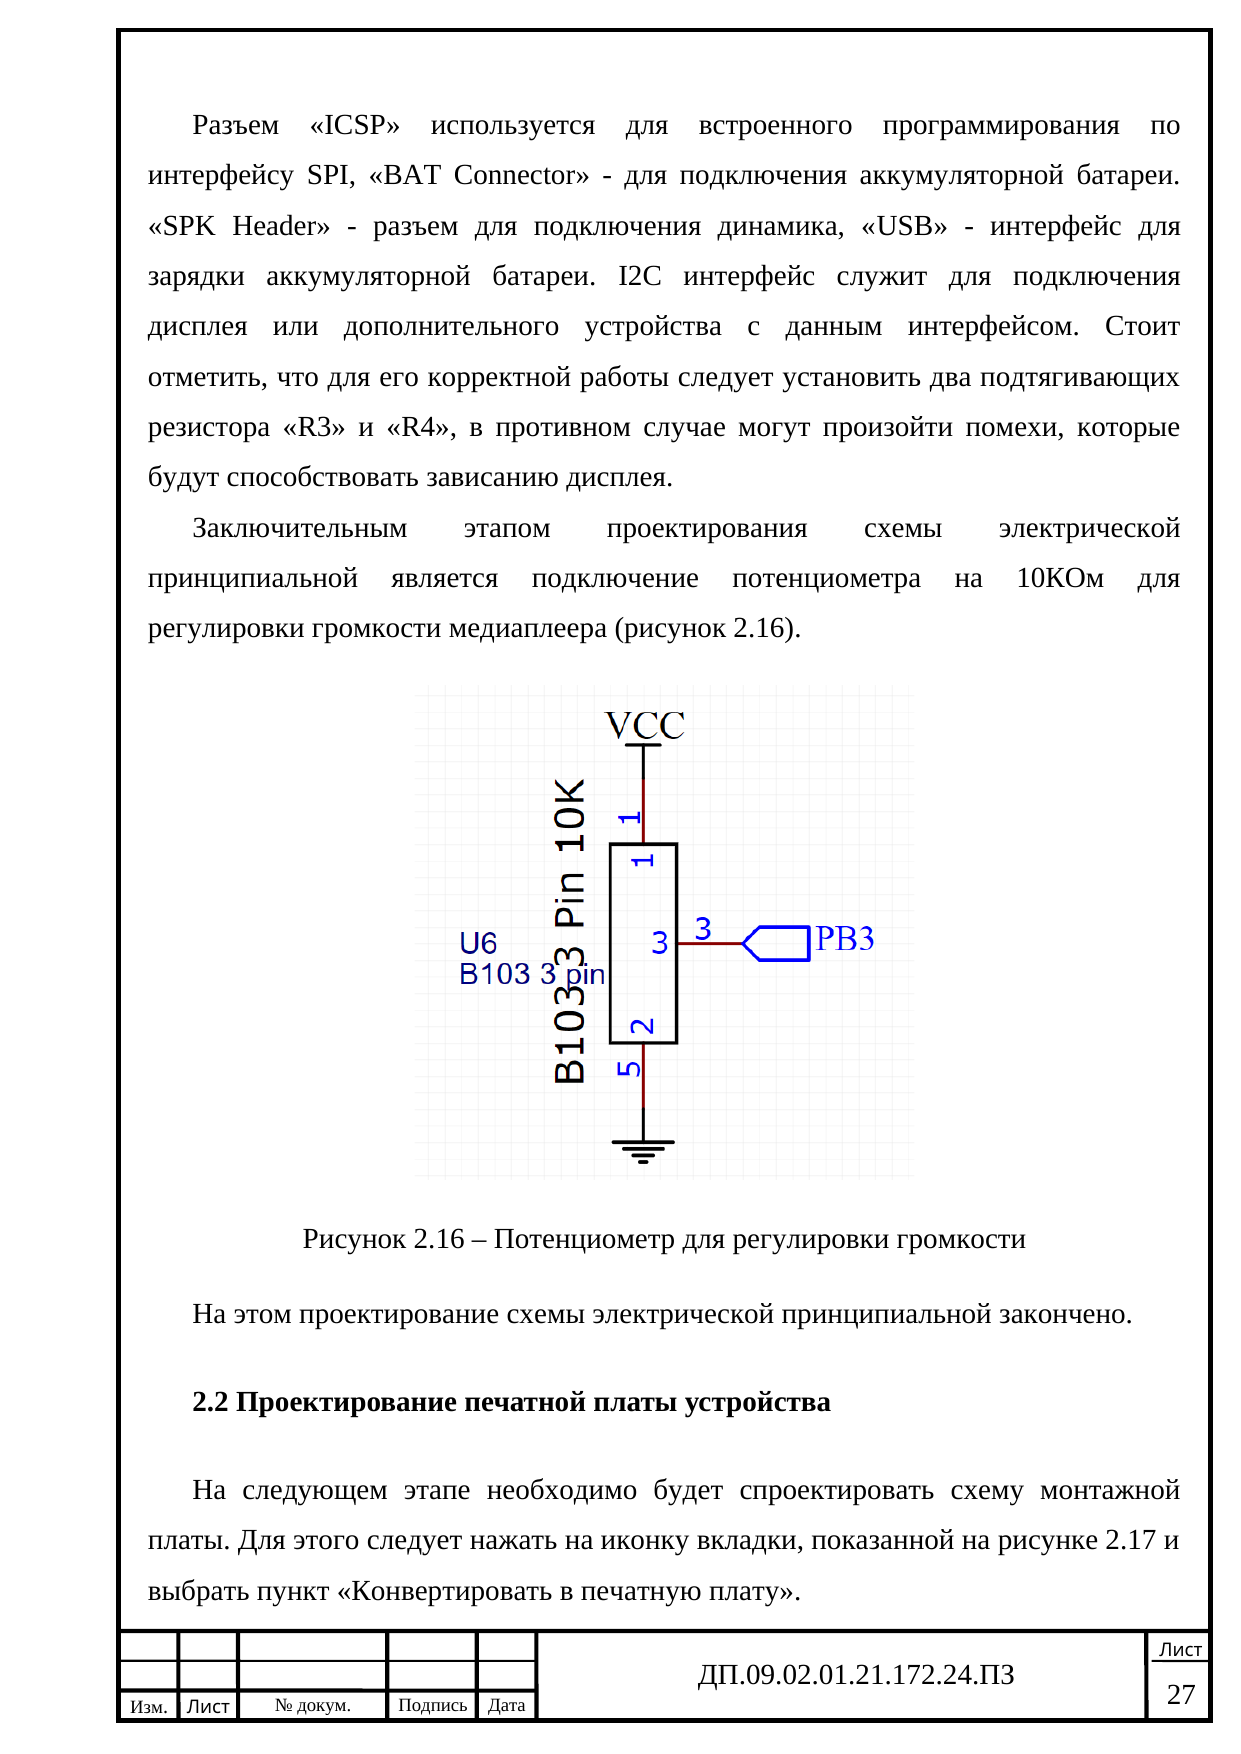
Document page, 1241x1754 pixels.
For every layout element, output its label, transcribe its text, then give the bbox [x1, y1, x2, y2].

text На этом проектирование схемы электрической принципиальной закончено. [148, 1296, 1181, 1330]
text Заключительным этапом проектирования схемы электрической принципиальной является подключение потенциометра на 10КОм для регулировки громкости медиаплеера (рисунок 2.16). [148, 510, 1181, 644]
text Рисунок 2.16 – Потенциометр для регулировки громкости [148, 1221, 1181, 1255]
text 2.2 Проектирование печатной платы устройства [148, 1384, 1181, 1418]
text На следующем этапе необходимо будет спроектировать схему монтажной платы. Для этого следует нажать на иконку вкладки, показанной на рисунке 2.17 и выбрать пункт «Конвертировать в печатную плату». [148, 1472, 1181, 1606]
picture [414, 685, 915, 1180]
text Разъем «ICSP» используется для встроенного программирования по интерфейсу SPI, «BAT Connector» - для подключения аккумуляторной батареи. «SPK Header» - разъем для подключения динамика, «USB» - интерфейс для зарядки аккумуляторной батареи. I2С интерфейс служит для подключения дисплея или дополнительного устройства с данным интерфейсом. Стоит отметить, что для его корректной работы следует установить два подтягивающих резистора «R3» и «R4», в противном случае могут произойти помехи, которые будут способствовать зависанию дисплея. [148, 107, 1181, 493]
